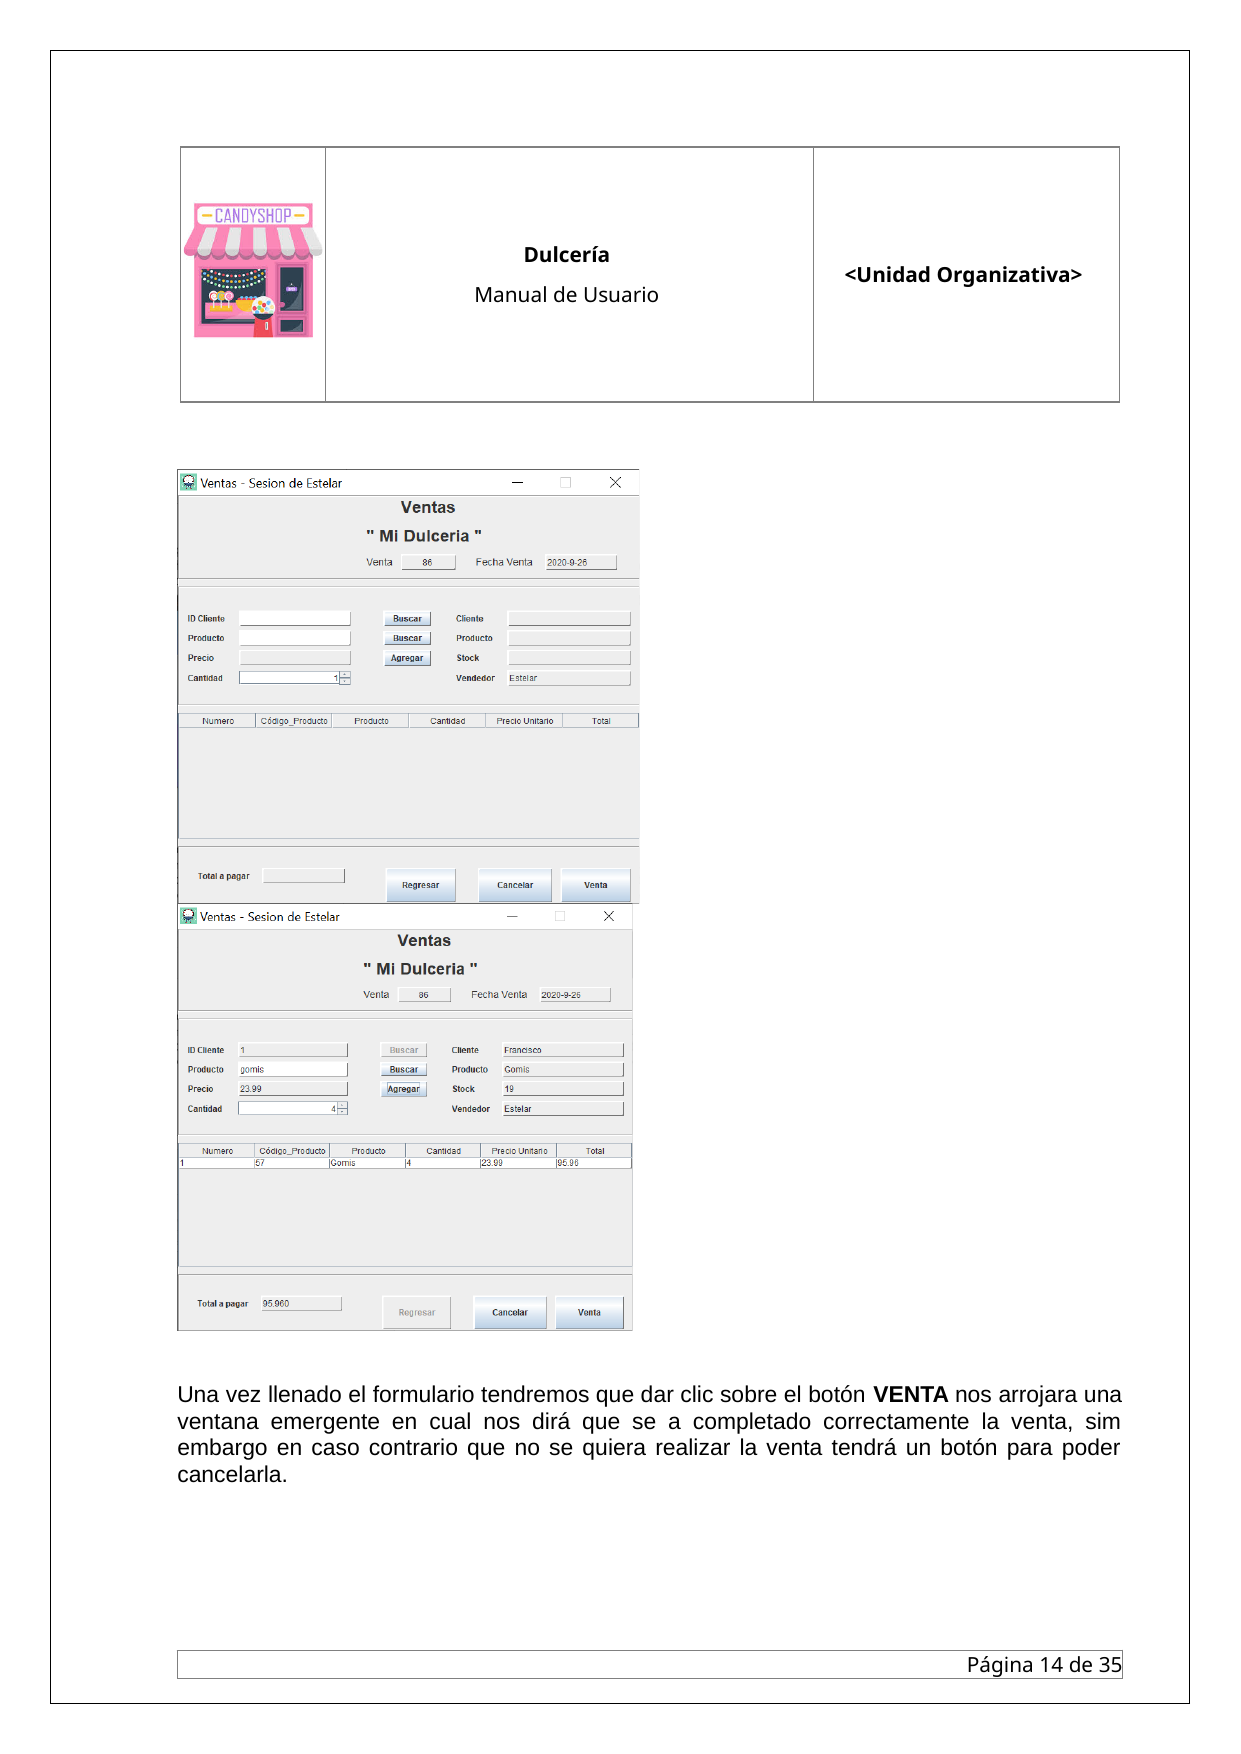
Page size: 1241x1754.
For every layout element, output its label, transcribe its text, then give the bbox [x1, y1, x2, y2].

picture [177, 469, 640, 1331]
text Una vez llenado el formulario tendremos que dar clic sobre el botón VENTA nos arrojara una ventana emergente en cual nos dirá que se a completado correctamente la venta, sim embargo en caso contrario que no se quiera realizar la venta tendrá un botón para poder cancelarla. [177, 1381, 1122, 1487]
picture [183, 200, 323, 340]
